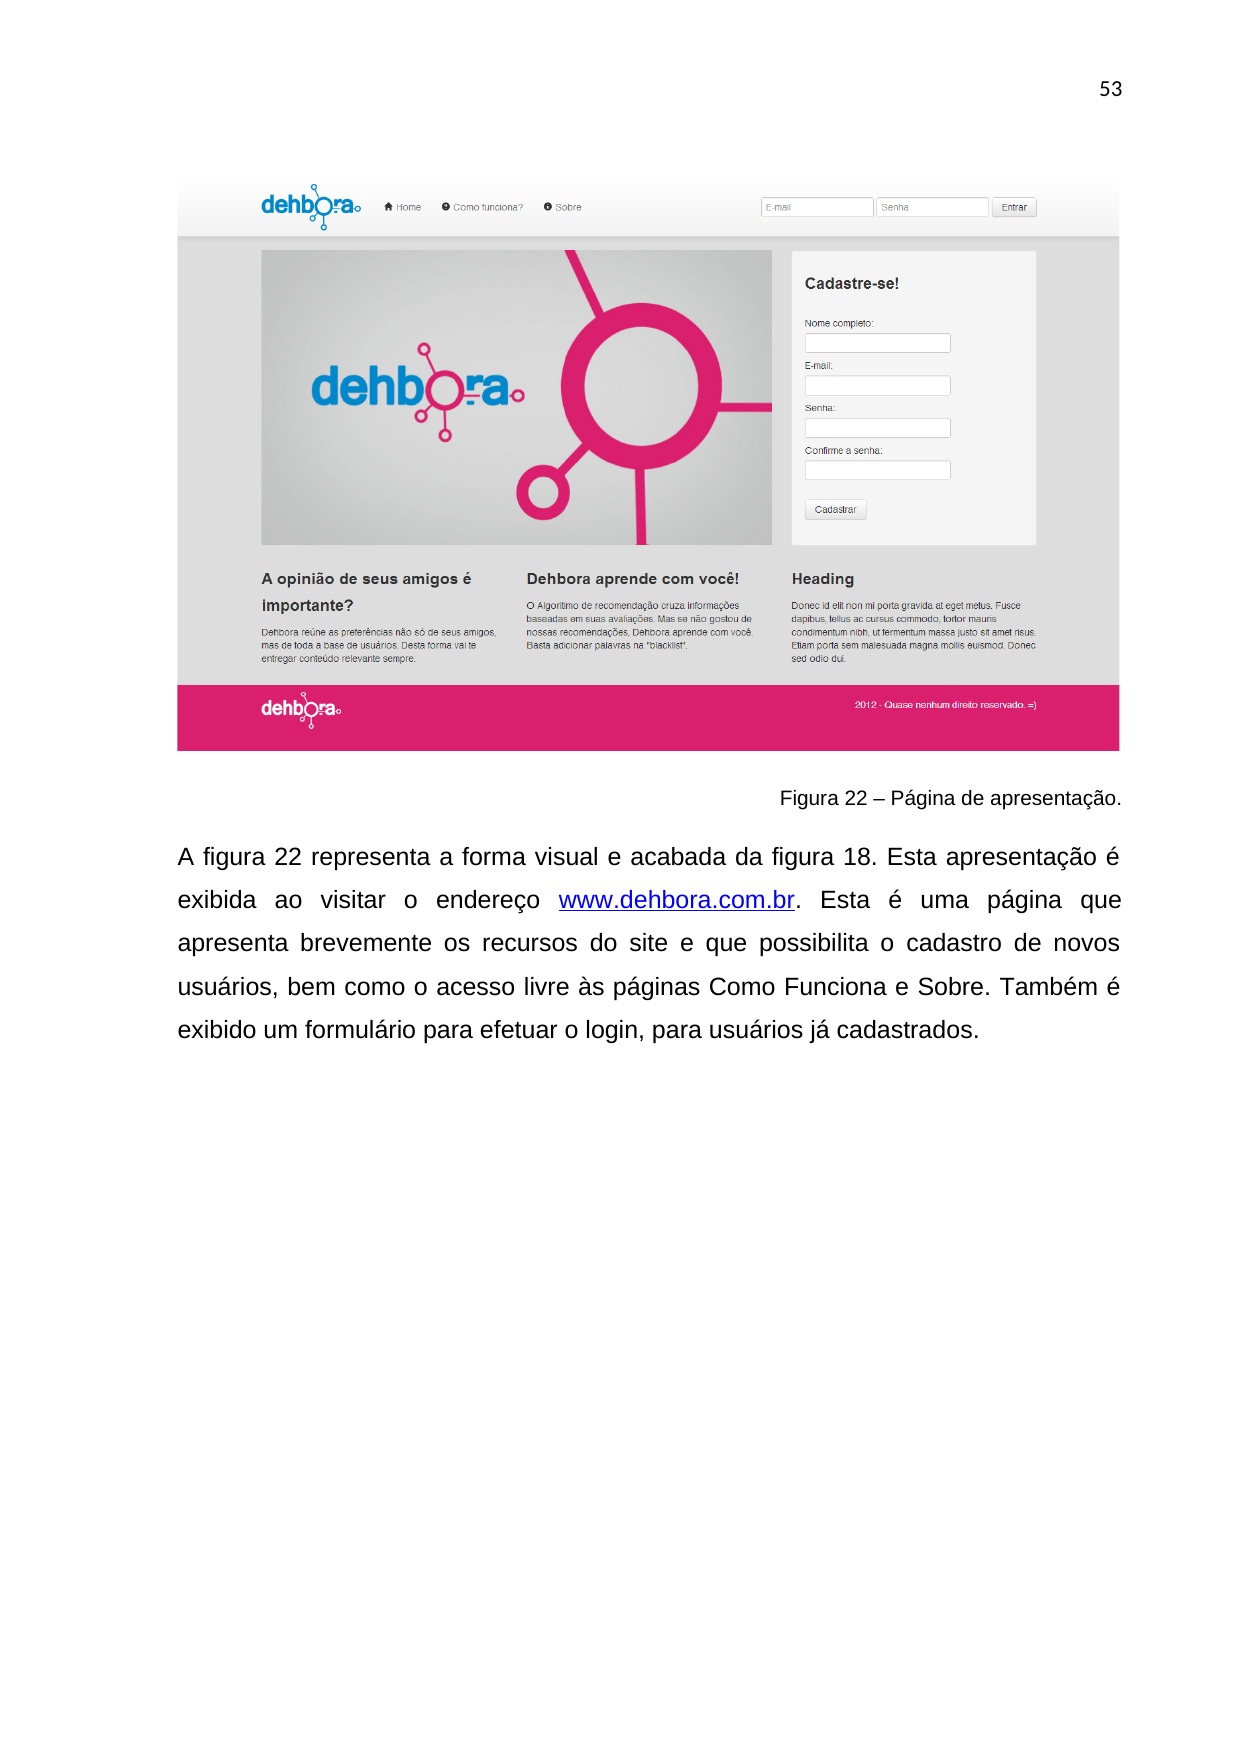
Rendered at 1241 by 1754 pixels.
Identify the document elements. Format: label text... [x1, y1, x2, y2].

text Figura 22 – Página de apresentação. [177, 785, 1122, 809]
text A figura 22 representa a forma visual e acabada da figura 18. Esta apresentação é exibida ao visitar o endereço www.dehbora.com.br. Esta é uma página que apresenta brevemente os recursos do site e que possibilita o cadastro de novos usuários, bem como o acesso livre às páginas Como Funciona e Sobre. Também é exibido um formulário para efetuar o login, para usuários já cadastrados. [177, 842, 1122, 1043]
picture [177, 177, 1120, 751]
